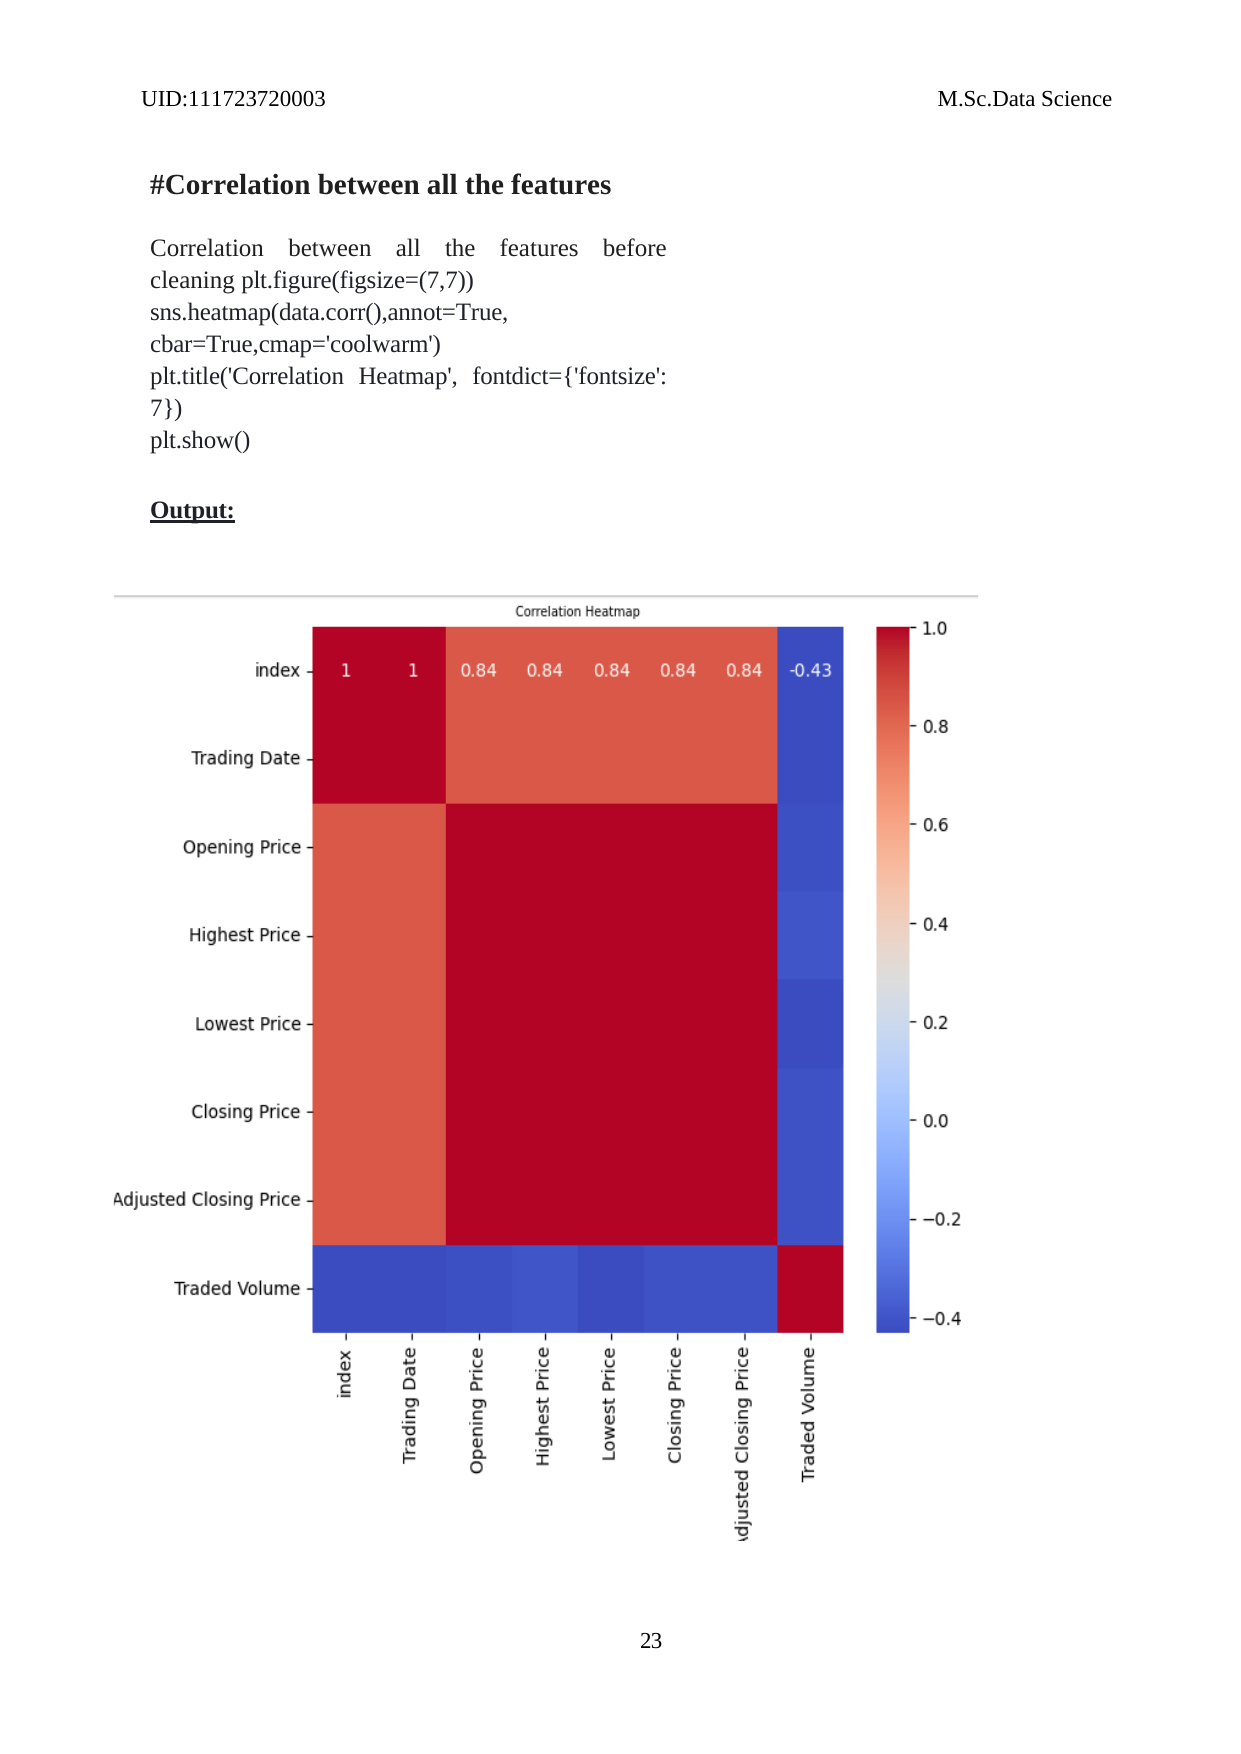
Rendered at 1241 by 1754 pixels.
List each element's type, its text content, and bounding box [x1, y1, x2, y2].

text plt.show() [150, 425, 667, 454]
text Correlation between all the features before cleaning plt.figure(figsize=(7,7)) [150, 233, 667, 294]
text #Correlation between all the features [150, 167, 667, 200]
picture [112, 589, 978, 1538]
text sns.heatmap(data.corr(),annot=True, cbar=True,cmap='coolwarm') [150, 297, 667, 358]
text plt.title('Correlation Heatmap', fontdict={'fontsize': 7}) [150, 361, 667, 422]
subtitle Output: [150, 495, 1203, 524]
